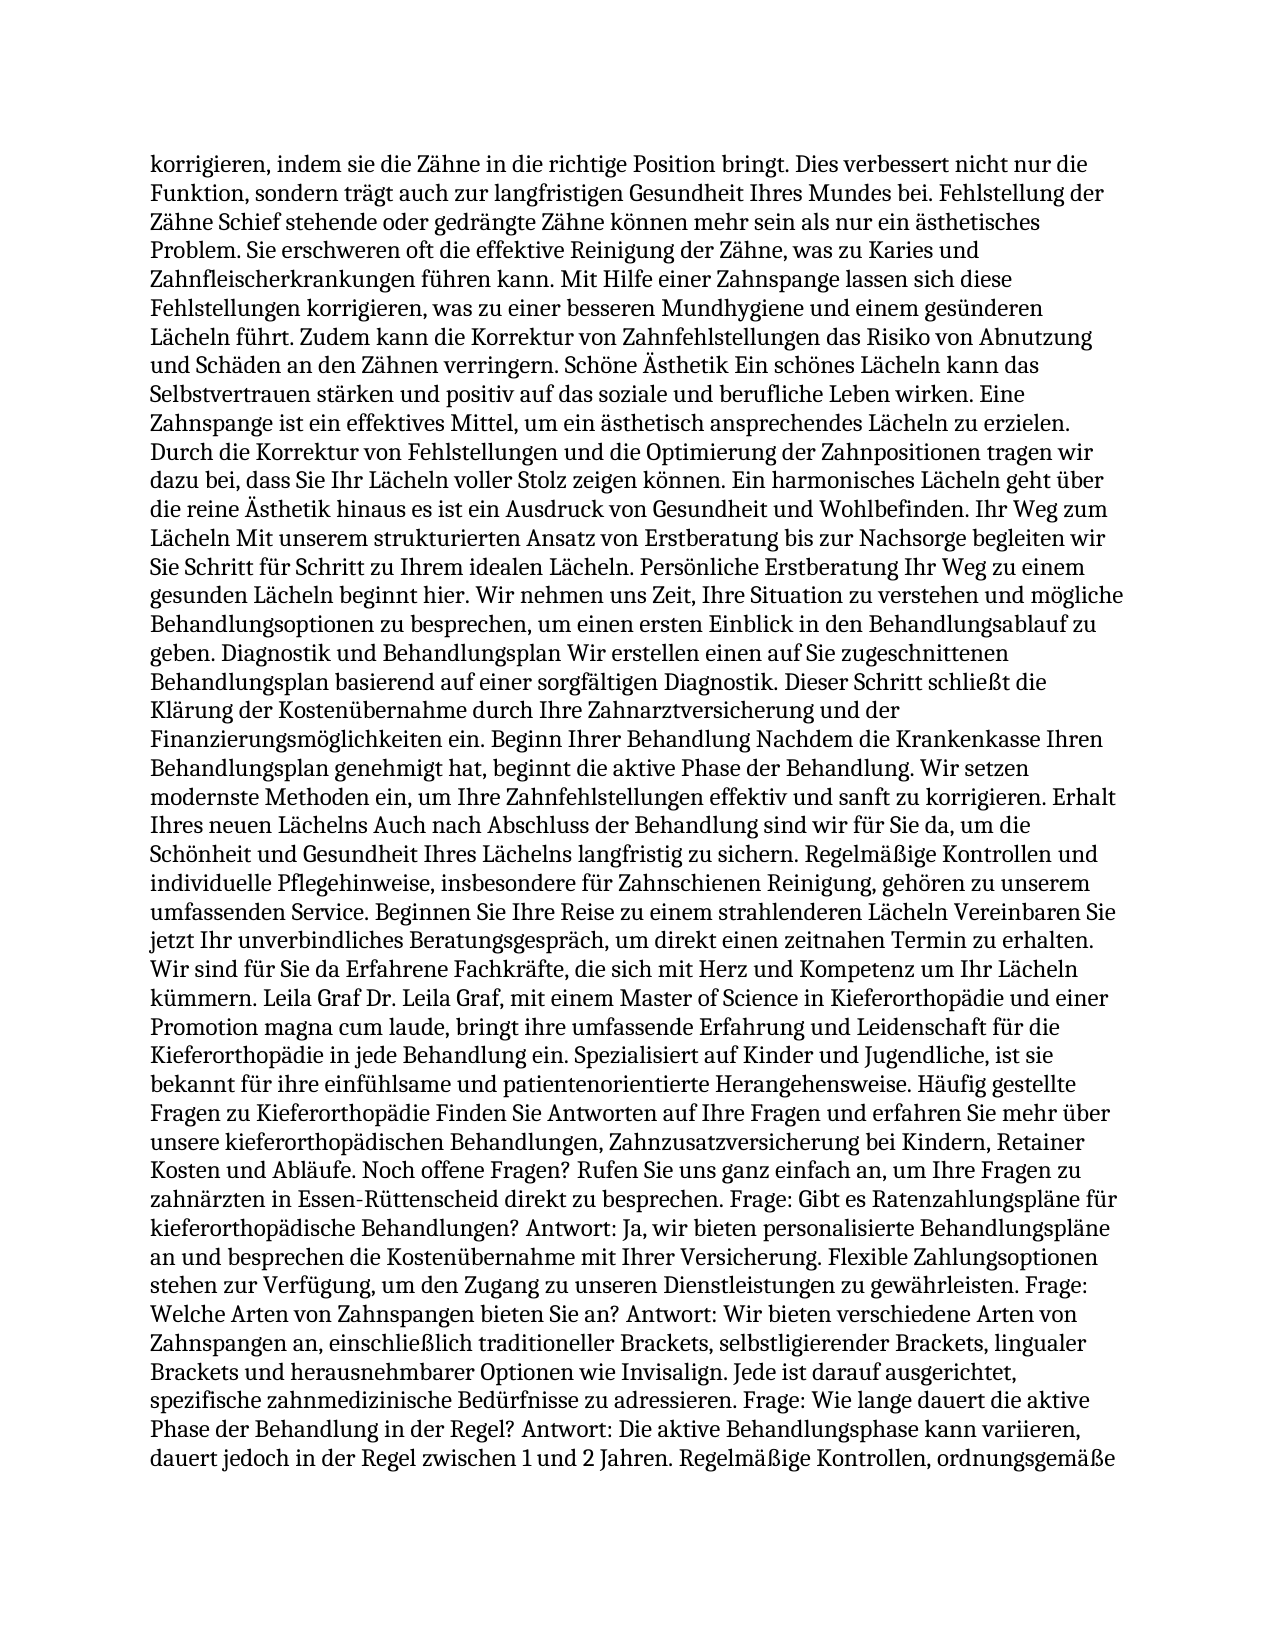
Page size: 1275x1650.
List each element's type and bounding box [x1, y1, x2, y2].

text [150, 150, 1125, 1472]
